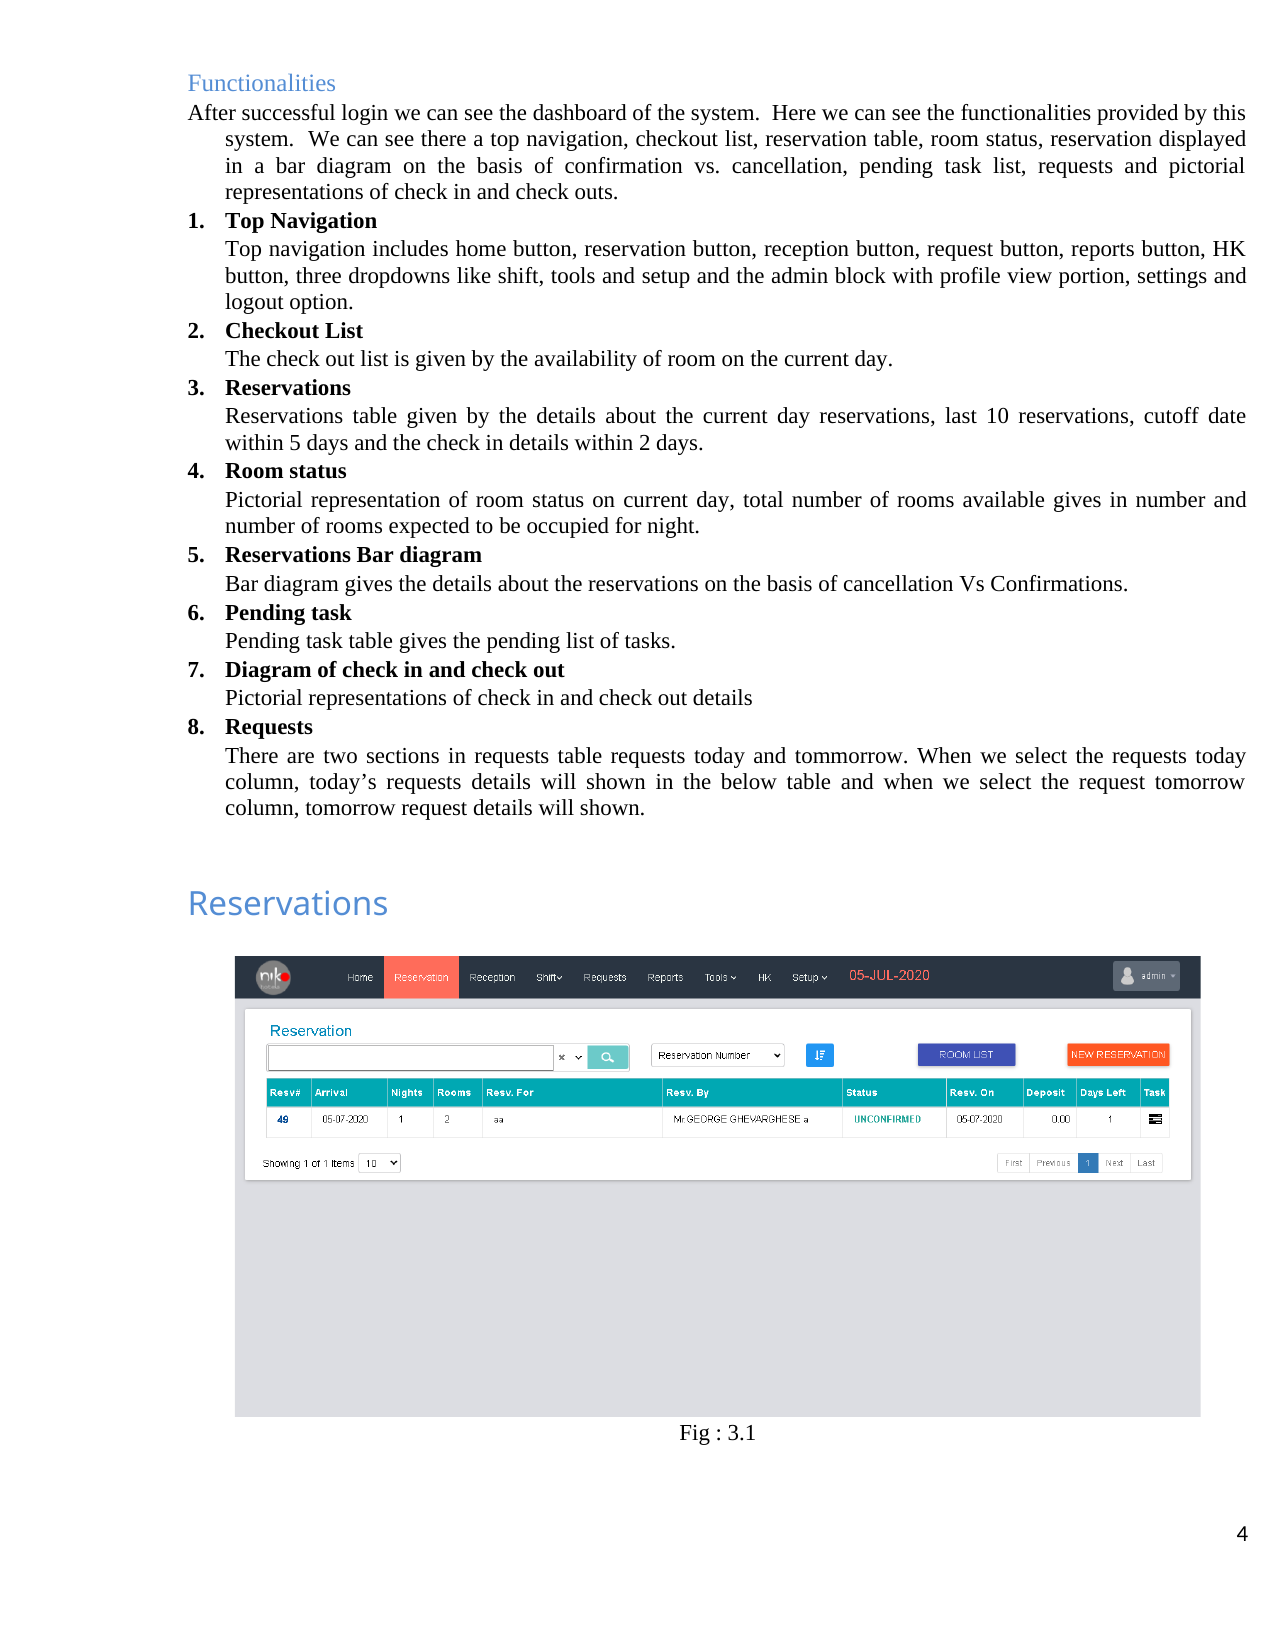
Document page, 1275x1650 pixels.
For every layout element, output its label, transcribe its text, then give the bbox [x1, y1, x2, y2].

list Top Navigation [187, 207, 1248, 233]
list Checkout List [187, 317, 1248, 343]
text After successful login we can see the dashboard of the system. Here we can see the functionalities provided by this system. We can see there a top navigation, checkout list, reservation table, room status, reservation displayed in a bar diagram on the basis of confirmation vs. cancellation, pending task list, requests and pictorial representations of check in and check outs. [187, 99, 1248, 204]
picture [234, 956, 1201, 1417]
text Pictorial representation of room status on current day, total number of rooms available gives in number and number of rooms expected to be occupied for night. [225, 486, 1248, 539]
list Reservations [187, 374, 1248, 400]
list Pending task [187, 598, 1248, 625]
text The check out list is given by the availability of room on the current day. [225, 345, 1248, 372]
text Pictorial representations of check in and check out details [225, 684, 1248, 711]
text Top navigation includes home button, reservation button, reception button, request button, reports button, HK button, three dropdowns like shift, tools and setup and the admin block with profile view portion, settings and logout option. [225, 235, 1248, 314]
subtitle Reservations [187, 880, 1248, 926]
list Reservations Bar diagram [187, 541, 1248, 568]
list Room status [187, 458, 1248, 484]
text Reservations table given by the details about the current day reservations, last 10 reservations, cutoff date within 5 days and the check in details within 2 days. [225, 403, 1248, 455]
list Diagram of check in and check out [187, 656, 1248, 682]
text Fig : 3.1 [187, 1419, 1248, 1445]
text Bar diagram gives the details about the reservations on the basis of cancellation Vs Confirmations. [225, 570, 1248, 596]
text Functionalities [187, 68, 1248, 97]
text There are two sections in requests table requests today and tommorrow. When we select the requests today column, today’s requests details will shown in the below table and when we select the request tomorrow column, tomorrow request details will shown. [225, 742, 1248, 821]
text Pending task table gives the pending list of tasks. [225, 627, 1248, 653]
list Requests [187, 713, 1248, 739]
